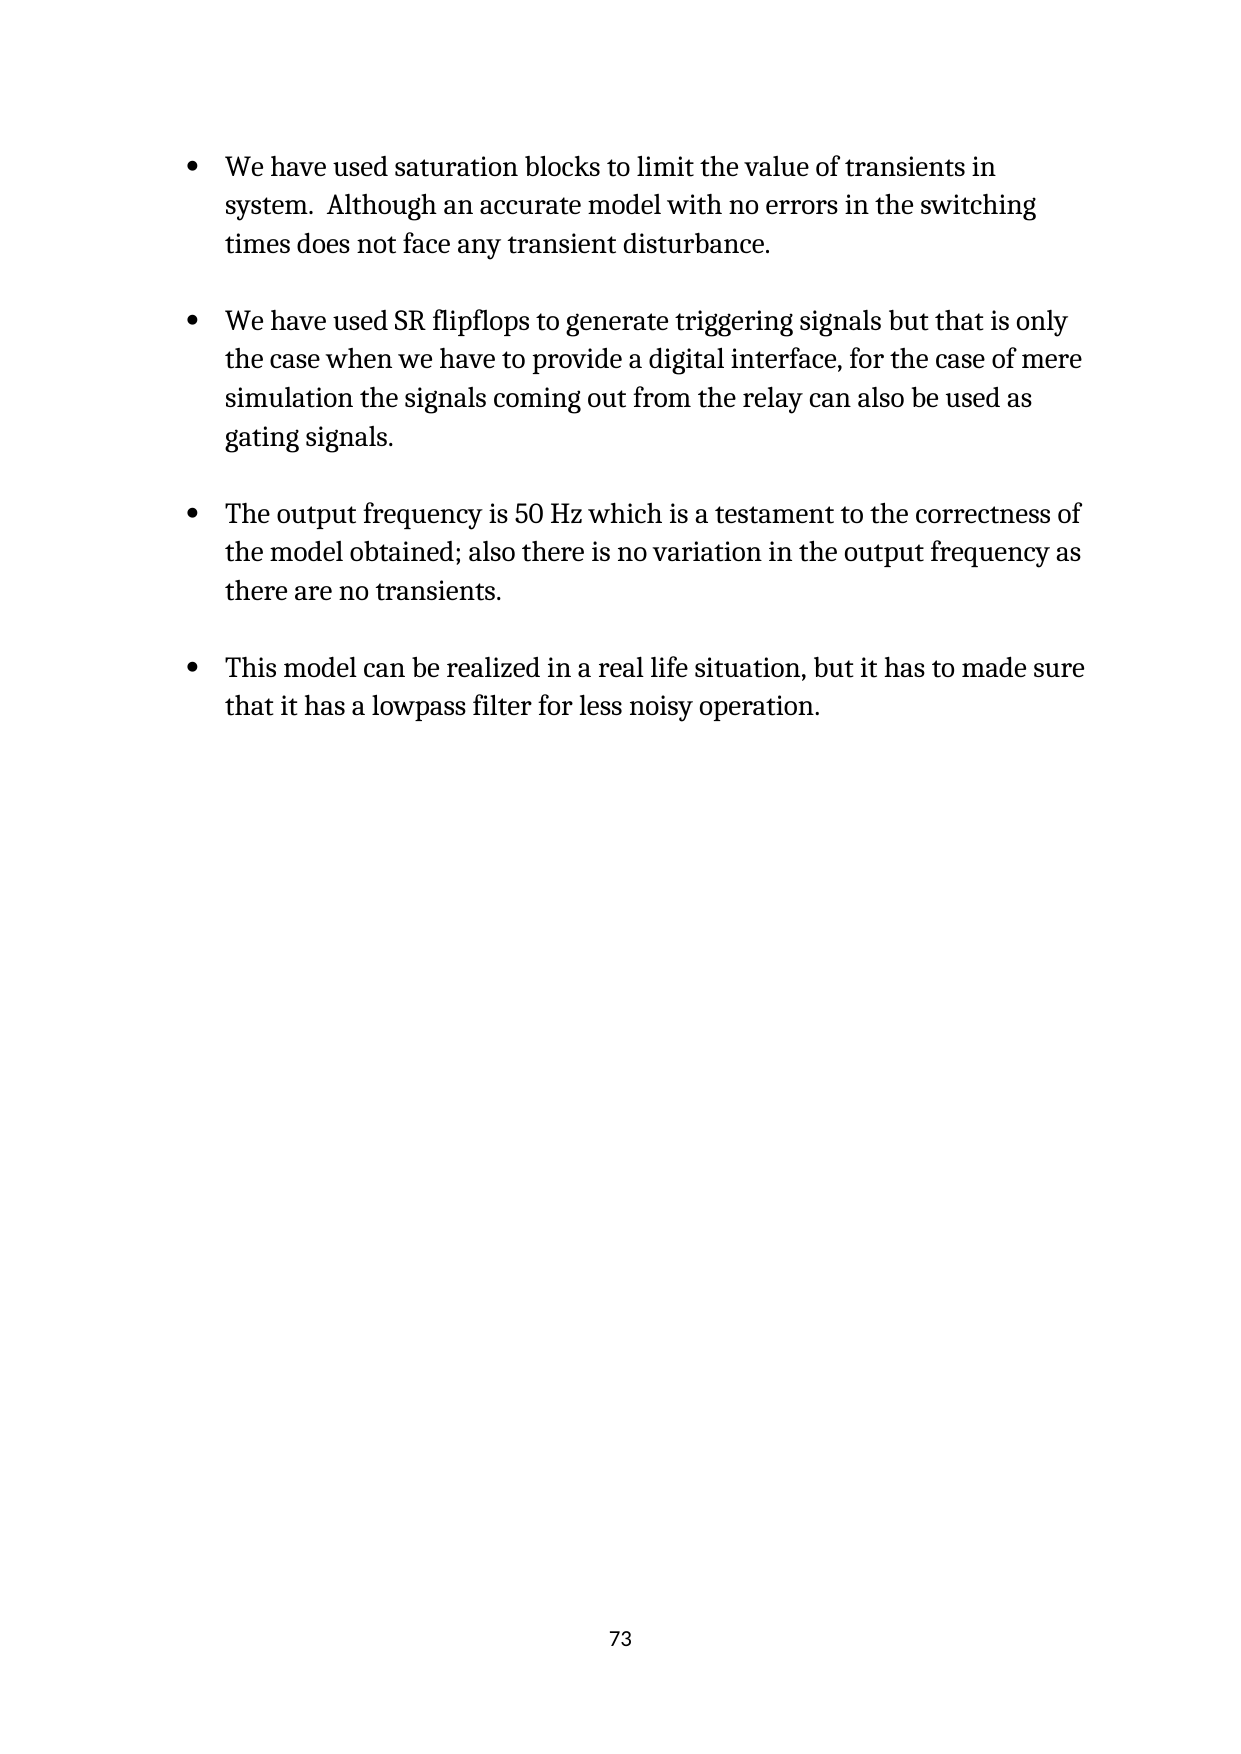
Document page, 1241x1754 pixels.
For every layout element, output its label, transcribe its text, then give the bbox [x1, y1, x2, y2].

list We have used saturation blocks to limit the value of transients in system. Although an accurate model with no errors in the switching times does not face any transient disturbance. [187, 150, 1090, 261]
list This model can be realized in a real life situation, but it has to made sure that it has a lowpass filter for less noisy operation. [187, 651, 1090, 723]
list We have used SR flipflops to generate triggering signals but that is only the case when we have to provide a digital interface, for the case of mere simulation the signals coming out from the relay can also be used as gating signals. [187, 304, 1090, 453]
list The output frequency is 50 Hz which is a testament to the correctness of the model obtained; also there is no variation in the output frequency as there are no transients. [187, 497, 1090, 607]
